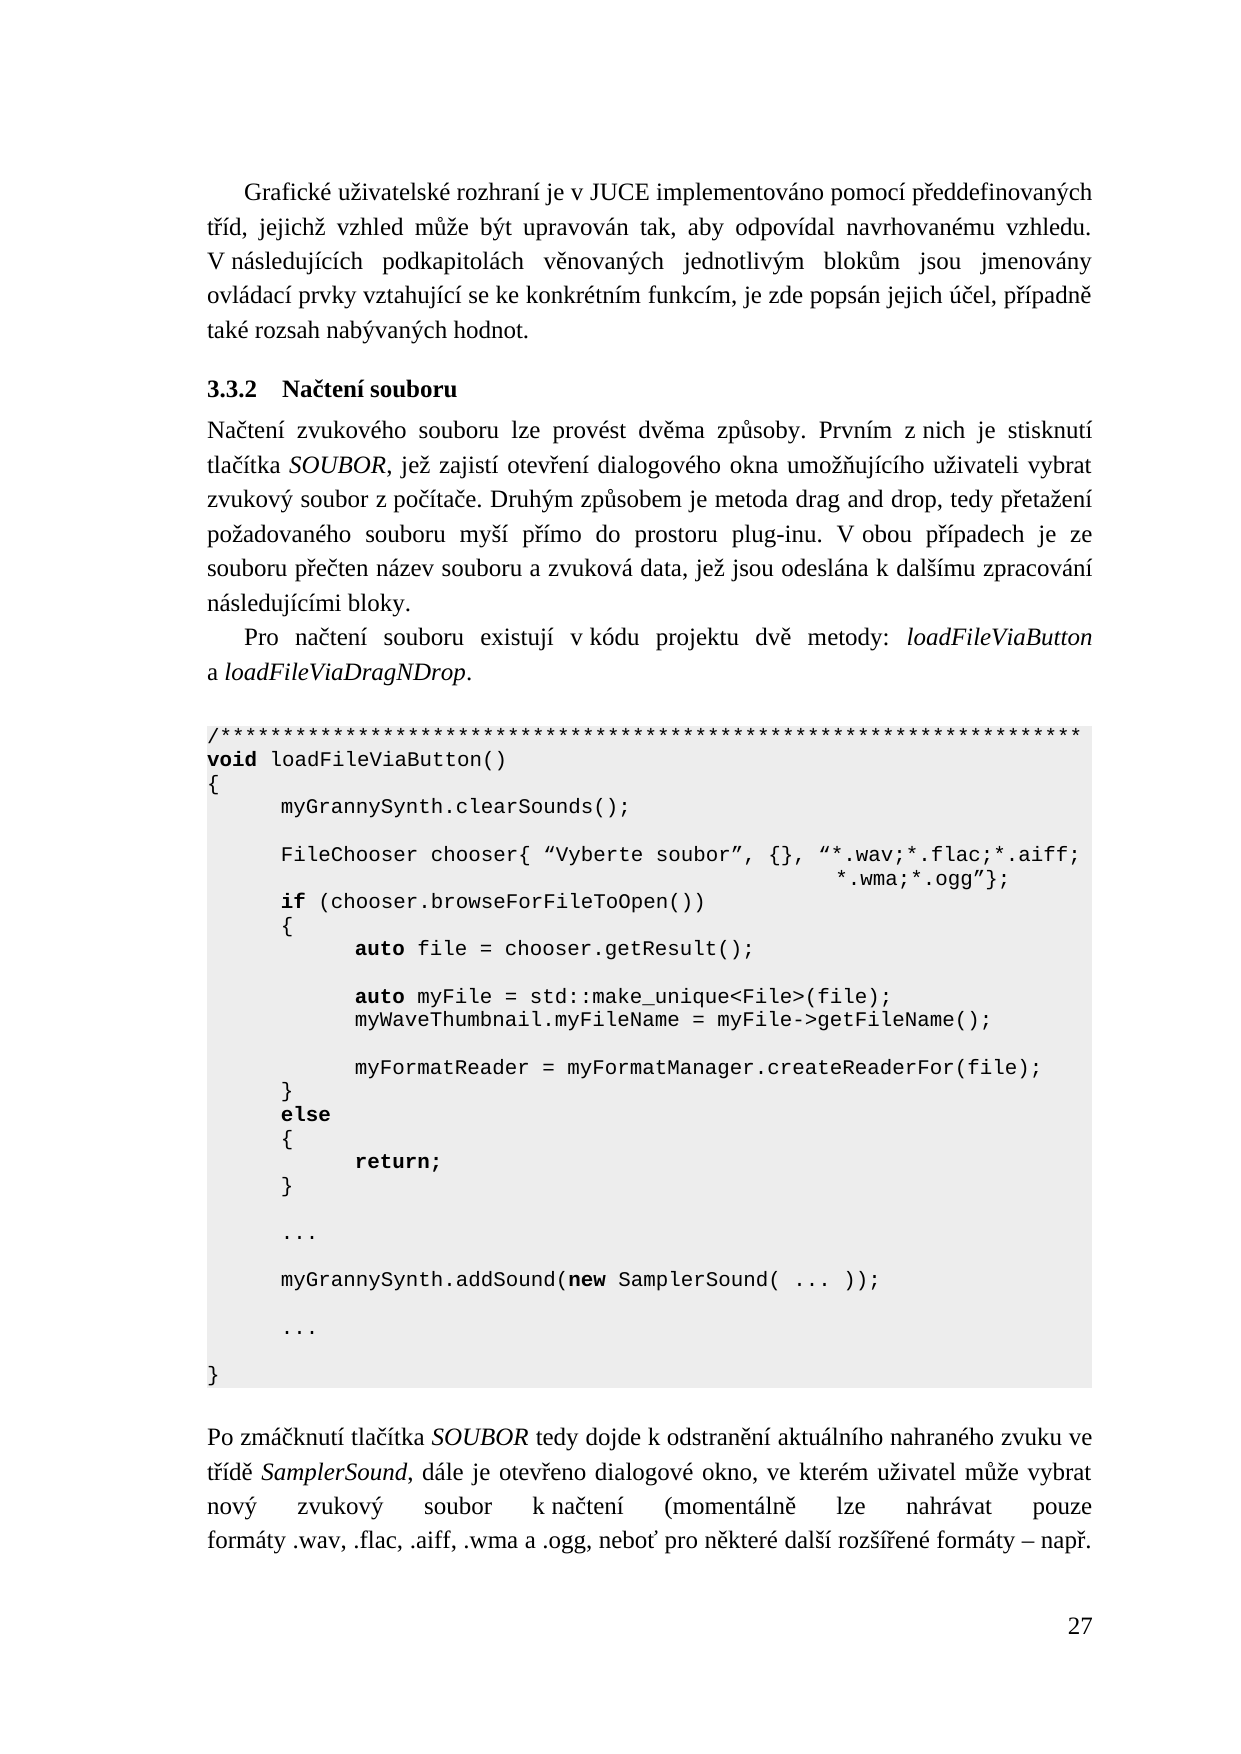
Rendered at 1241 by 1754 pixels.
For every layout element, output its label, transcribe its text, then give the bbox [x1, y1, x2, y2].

text } [207, 1080, 1092, 1104]
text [207, 1422, 1092, 1554]
text myGrannySynth.clearSounds(); [207, 797, 1092, 820]
text ... [207, 1317, 1092, 1340]
text } [207, 1175, 1092, 1198]
text myGrannySynth.addSound(new SamplerSound( ... )); [207, 1269, 1092, 1293]
text { [207, 1128, 1092, 1151]
text Pro načtení souboru existují v kódu projektu dvě metody: loadFileViaButton a loadFileViaDragNDrop. [207, 622, 1092, 685]
text { [207, 773, 1092, 797]
text { [207, 915, 1092, 938]
text ... [207, 1222, 1092, 1246]
text auto file = chooser.getResult(); [207, 938, 1092, 962]
text void loadFileViaButton() [207, 749, 1092, 773]
text return; [207, 1151, 1092, 1175]
text myFormatReader = myFormatManager.createReaderFor(file); [207, 1057, 1092, 1080]
text *.wma;*.ogg”}; [207, 867, 1092, 891]
text if (chooser.browseForFileToOpen()) [207, 891, 1092, 915]
text else [207, 1104, 1092, 1128]
text Načtení zvukového souboru lze provést dvěma způsoby. Prvním z nich je stisknutí tlačítka SOUBOR, jež zajistí otevření dialogového okna umožňujícího uživateli vybrat zvukový soubor z počítače. Druhým způsobem je metoda drag and drop, tedy přetažení požadovaného souboru myší přímo do prostoru plug-inu. V obou případech je ze souboru přečten název souboru a zvuková data, jež jsou odeslána k dalšímu zpracování následujícími bloky. [207, 415, 1092, 616]
text myWaveThumbnail.myFileName = myFile->getFileName(); [207, 1009, 1092, 1033]
text Grafické uživatelské rozhraní je v JUCE implementováno pomocí předdefinovaných tříd, jejichž vzhled může být upravován tak, aby odpovídal navrhovanému vzhledu. V následujících podkapitolách věnovaných jednotlivým blokům jsou jmenovány ovládací prvky vztahující se ke konkrétním funkcím, je zde popsán jejich účel, případně také rozsah nabývaných hodnot. [207, 177, 1092, 344]
text auto myFile = std::make_unique<File>(file); [207, 986, 1092, 1009]
text /********************************************************************* [207, 726, 1092, 749]
text FileChooser chooser{ “Vyberte soubor”, {}, “*.wav;*.flac;*.aiff; [207, 844, 1092, 867]
subtitle Načtení souboru [207, 374, 1092, 403]
text } [207, 1364, 1092, 1388]
